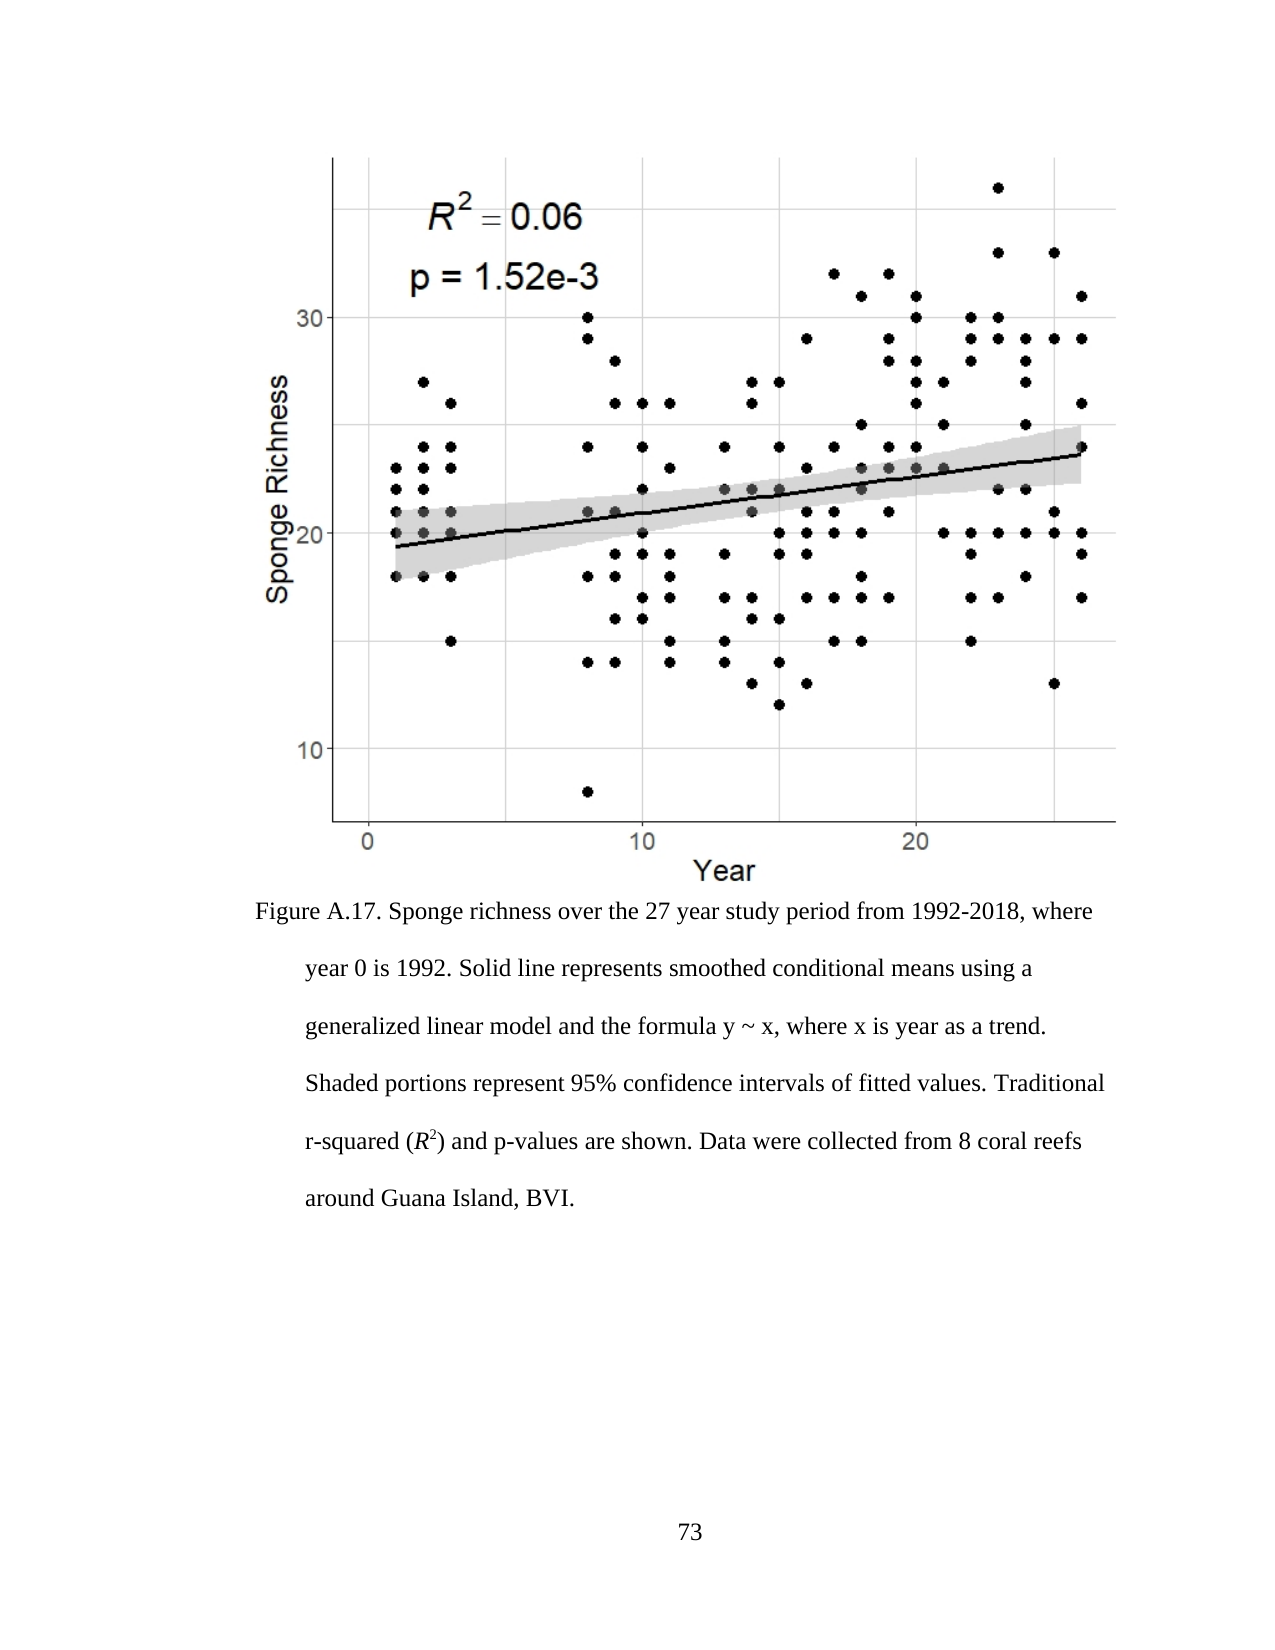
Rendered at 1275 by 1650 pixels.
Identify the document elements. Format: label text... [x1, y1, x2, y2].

subtitle Figure A.17. Sponge richness over the 27 year study period from 1992-2018, where year 0 is 1992. Solid line represents smoothed conditional means using a generalized linear model and the formula y ~ x, where x is year as a trend. Shaded portions represent 95% confidence intervals of fitted values. Traditional r-squared (R2) and p-values are shown. Data were collected from 8 coral reefs around Guana Island, BVI. [255, 896, 1125, 1212]
picture [255, 150, 1125, 896]
